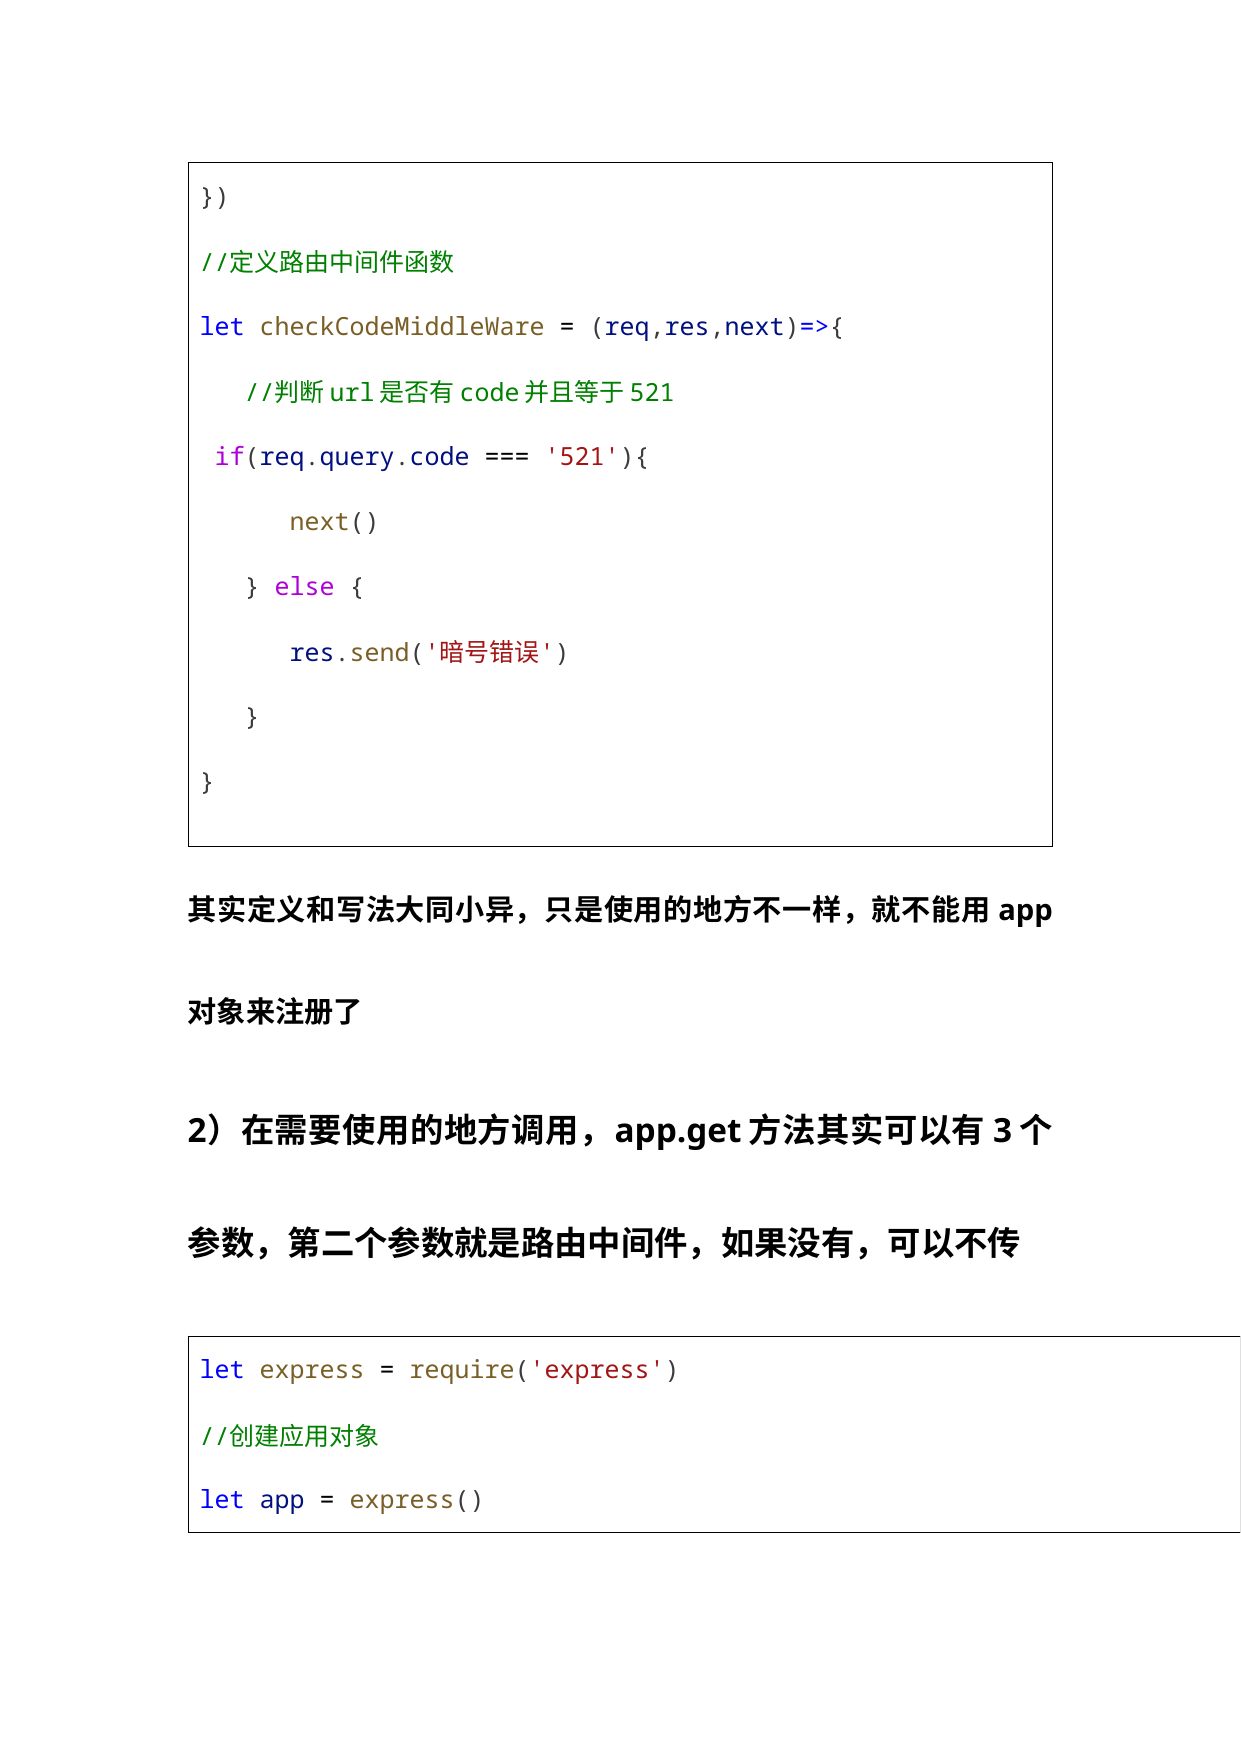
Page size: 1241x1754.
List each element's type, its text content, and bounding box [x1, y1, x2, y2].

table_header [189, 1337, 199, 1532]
subtitle 其实定义和写法大同小异，只是使用的地方不一样，就不能用app对象来注册了 [187, 876, 1053, 1042]
subtitle 2）在需要使用的地方调用，app.get方法其实可以有3个参数，第二个参数就是路由中间件，如果没有，可以不传 [187, 1096, 1053, 1273]
